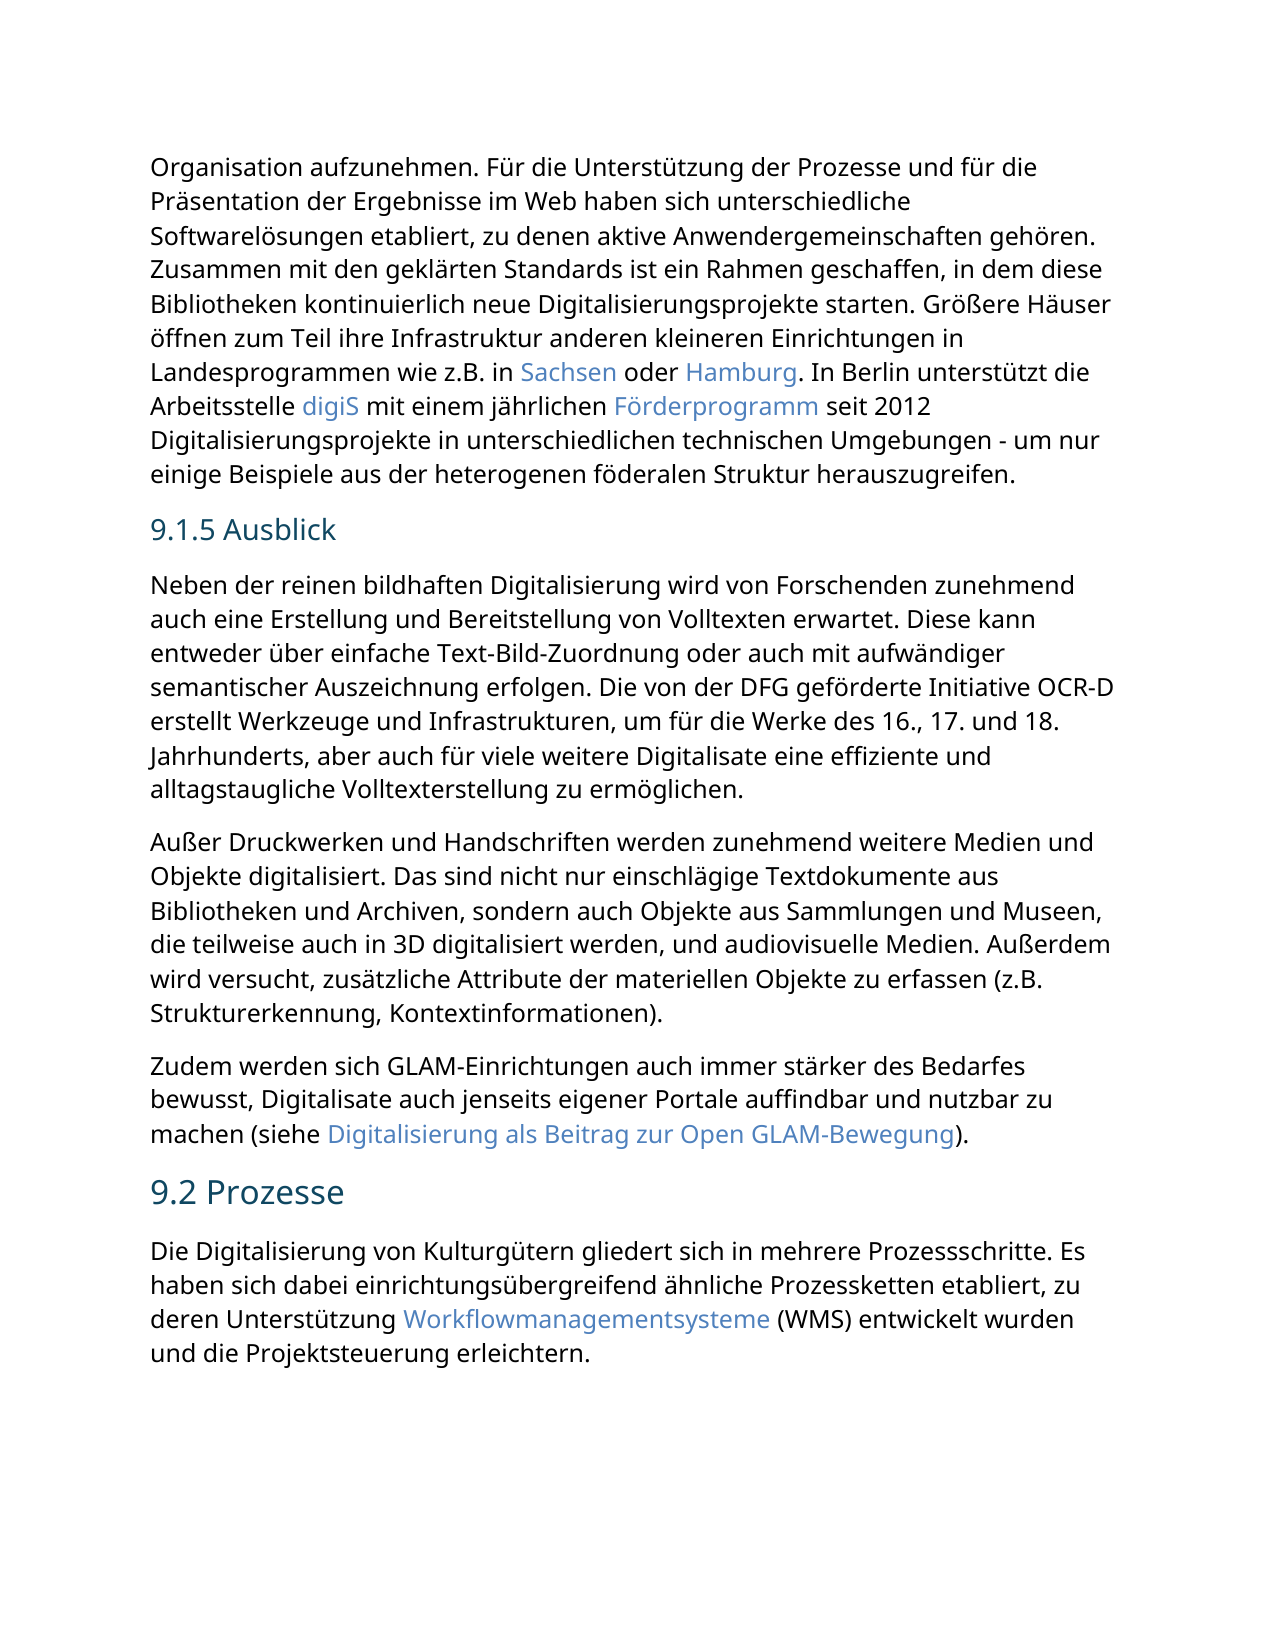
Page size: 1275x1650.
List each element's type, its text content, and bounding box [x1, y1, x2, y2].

subtitle 9.1.5 Ausblick [150, 509, 1125, 549]
text Außer Druckwerken und Handschriften werden zunehmend weitere Medien und Objekte digitalisiert. Das sind nicht nur einschlägige Textdokumente aus Bibliotheken und Archiven, sondern auch Objekte aus Sammlungen und Museen, die teilweise auch in 3D digitalisiert werden, und audiovisuelle Medien. Außerdem wird versucht, zusätzliche Attribute der materiellen Objekte zu erfassen (z.B. Strukturerkennung, Kontextinformationen). [150, 825, 1125, 1029]
subtitle 9.2 Prozesse [150, 1169, 1125, 1214]
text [150, 150, 1125, 491]
text Zudem werden sich GLAM-Einrichtungen auch immer stärker des Bedarfes bewusst, Digitalisate auch jenseits eigener Portale auffindbar und nutzbar zu machen (siehe Digitalisierung als Beitrag zur Open GLAM-Bewegung). [150, 1048, 1125, 1150]
text Neben der reinen bildhaften Digitalisierung wird von Forschenden zunehmend auch eine Erstellung und Bereitstellung von Volltexten erwartet. Diese kann entweder über einfache Text-Bild-Zuordnung oder auch mit aufwändiger semantischer Auszeichnung erfolgen. Die von der DFG geförderte Initiative OCR-D erstellt Werkzeuge und Infrastrukturen, um für die Werke des 16., 17. und 18. Jahrhunderts, aber auch für viele weitere Digitalisate eine effiziente und alltagstaugliche Volltexterstellung zu ermöglichen. [150, 568, 1125, 806]
text Die Digitalisierung von Kulturgütern gliedert sich in mehrere Prozessschritte. Es haben sich dabei einrichtungsübergreifend ähnliche Prozessketten etabliert, zu deren Unterstützung Workflowmanagementsysteme (WMS) entwickelt wurden und die Projektsteuerung erleichtern. [150, 1233, 1125, 1369]
